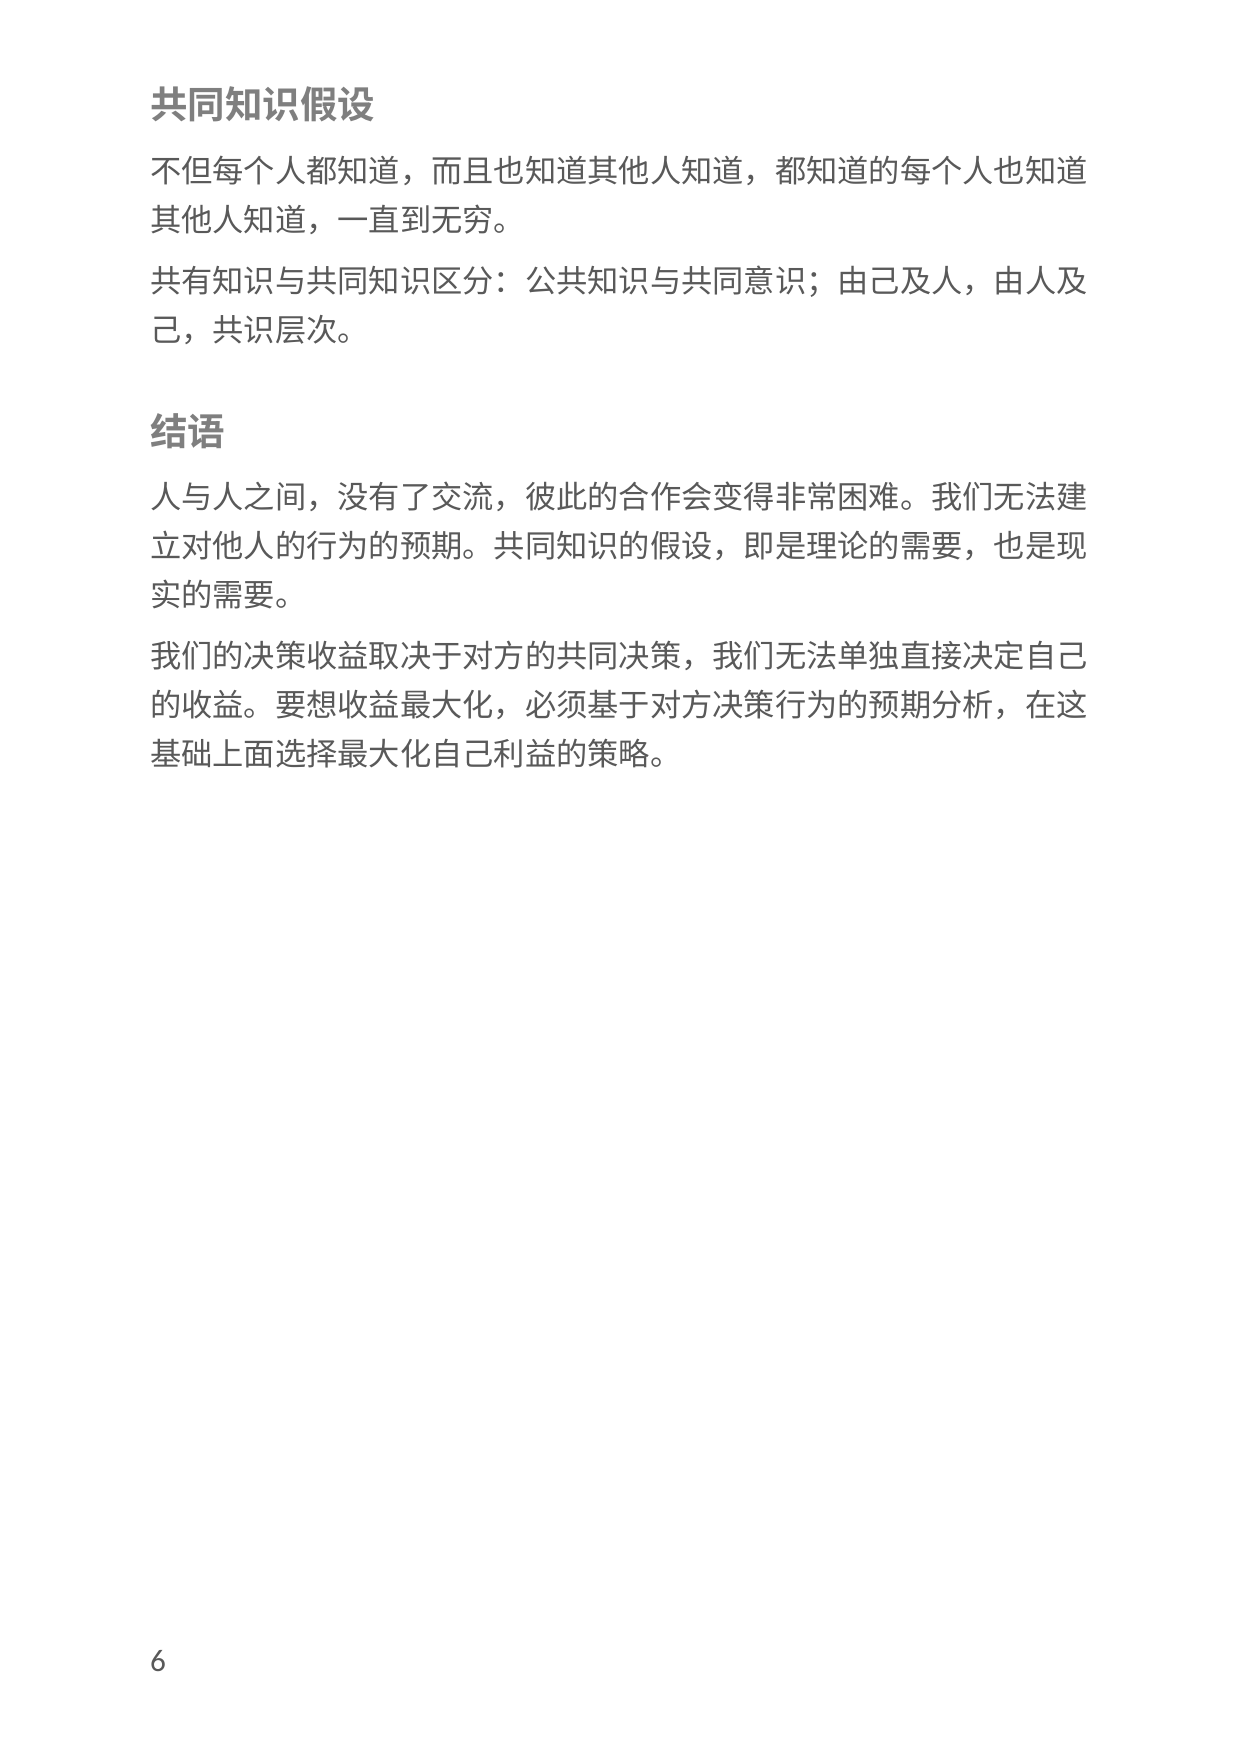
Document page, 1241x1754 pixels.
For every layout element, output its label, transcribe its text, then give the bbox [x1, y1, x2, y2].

text 人与人之间，没有了交流，彼此的合作会变得非常困难。我们无法建立对他人的行为的预期。共同知识的假设，即是理论的需要，也是现实的需要。 [150, 472, 1090, 615]
text 不但每个人都知道，而且也知道其他人知道，都知道的每个人也知道其他人知道，一直到无穷。 [150, 146, 1090, 240]
subtitle 共同知识假设 [150, 75, 1090, 129]
subtitle 结语 [150, 401, 1090, 456]
text 我们的决策收益取决于对方的共同决策，我们无法单独直接决定自己的收益。要想收益最大化，必须基于对方决策行为的预期分析，在这基础上面选择最大化自己利益的策略。 [150, 631, 1090, 774]
text 共有知识与共同知识区分：公共知识与共同意识；由己及人，由人及己，共识层次。 [150, 256, 1090, 350]
